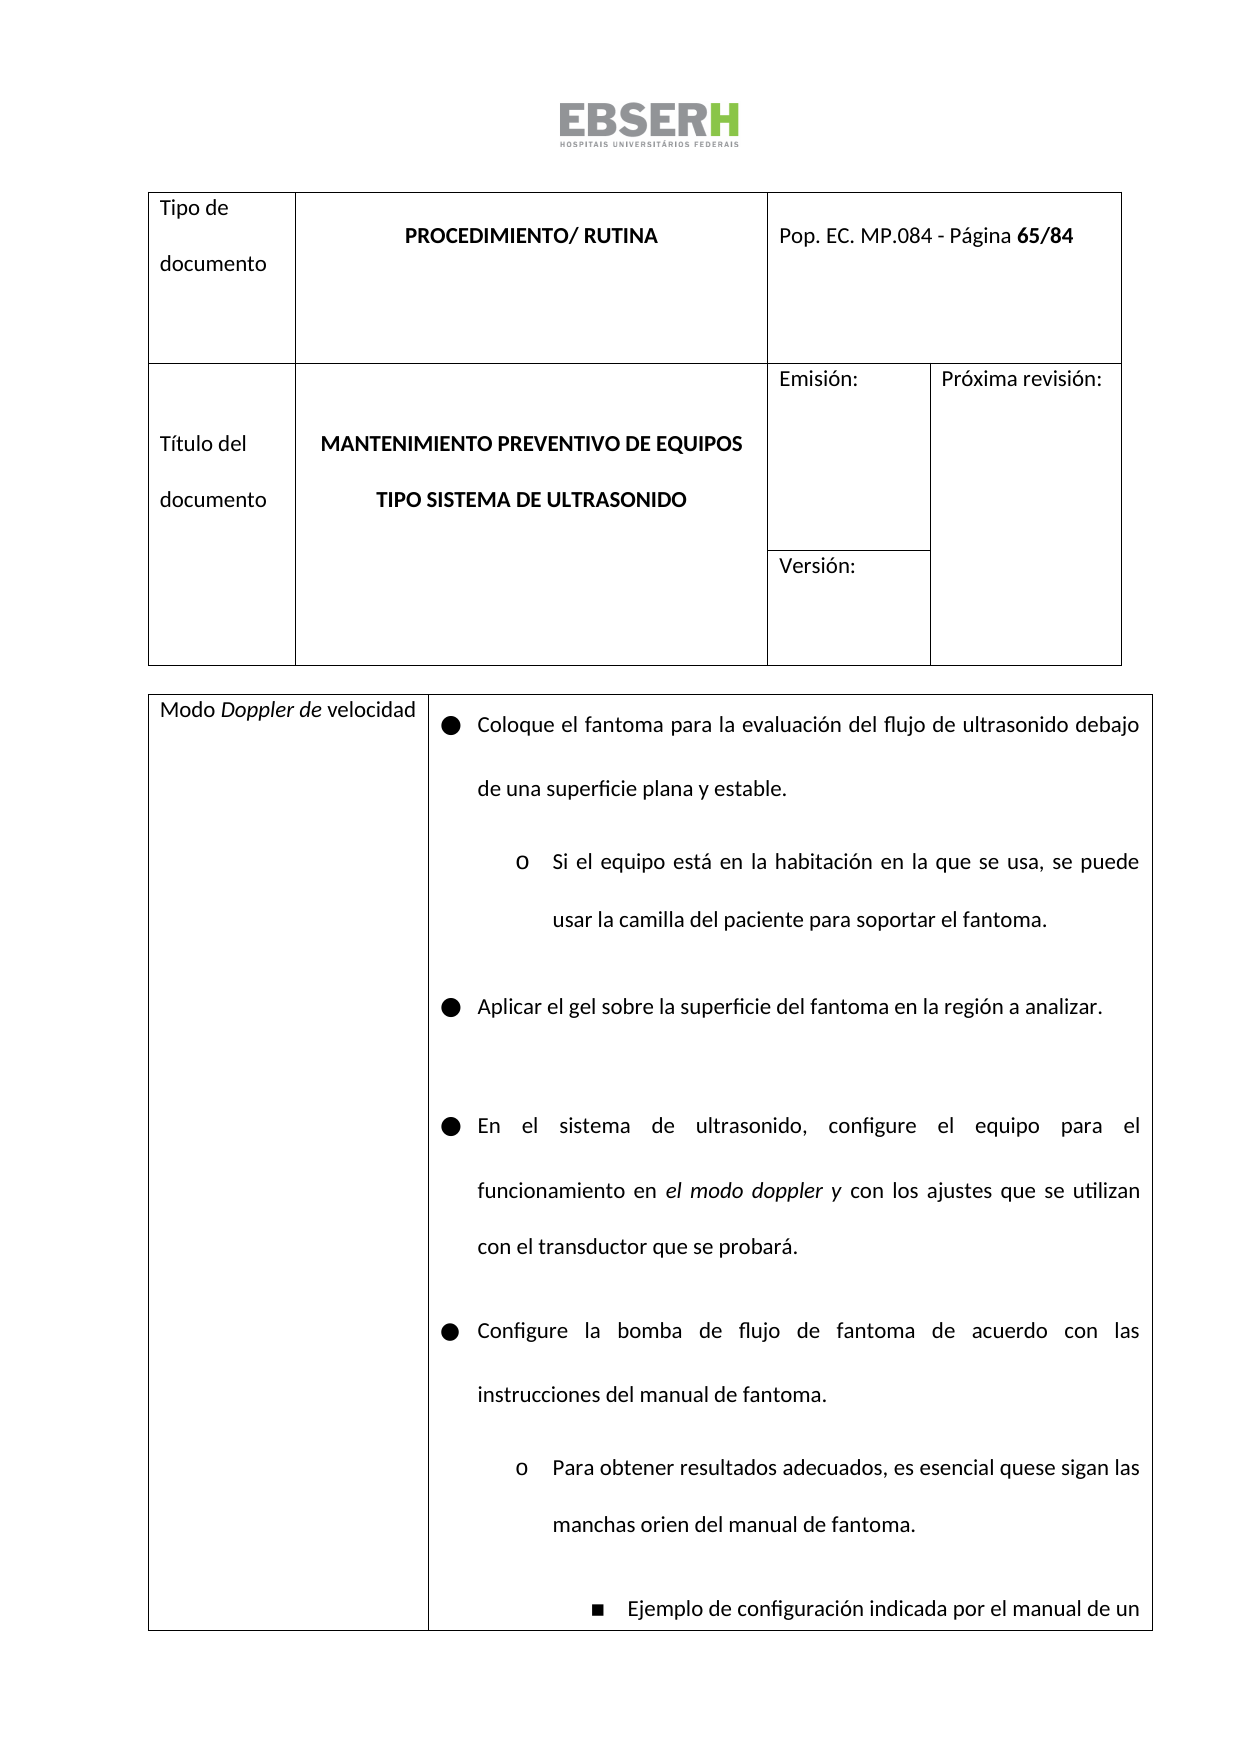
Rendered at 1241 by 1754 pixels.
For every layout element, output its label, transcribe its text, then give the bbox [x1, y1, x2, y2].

table_cell Modo Doppler de velocidad [149, 695, 428, 1629]
table_cell Coloque el fantoma para la evaluación del flujo de ultrasonido debajo de una superficie plana y estable. Si el equipo está en la habitación en la que se usa, se puede usar la camilla del paciente para soportar el fantoma. Aplicar el gel sobre la superficie del fantoma en la región a analizar. En el sistema de ultrasonido, configure el equipo para el funcionamiento en el modo doppler y con los ajustes que se utilizan con el transductor que se probará. Configure la bomba de flujo de fantoma de acuerdo con las instrucciones del manual de fantoma. Para obtener resultados adecuados, es esencial quese sigan las manchas orien del manual de fantoma. Ejemplo de configuración indicada por el manual de un fantoma para la evaluación de flujo: ajuste la bomba de flujo para que la velocidad de flujo promedio sea de 20 cm / s. Coloque el transductor en la superficie del fantoma y en el equipo, realice los ajustes necesarios para analizar la velocidad en el centro del tubo (lumen), preferiblemente los mismos ajustes que se deben utilizar los exámenes diarios. En una ubicación adecuada en la lista de verificación de mantenimiento preventivo , registre el valor de velocidad medido. Figura 17 - Ejemplo de imagen doppler en sistema de ultrasonido con indicación de velocidad. Fuente: Elaboración propia (2022) En el manual de equipoy fantoma, verifique los criterios de aceptabilidad establecidos. Si no se han cumplido los criterios, el artículo no cumple. En este caso, proceda con la actividad 14 del Proceso P6 "Manual de Proceso - Realizar mantenimiento progr amadaemh" de Ebserh. [429, 695, 1152, 1629]
picture [558, 101, 741, 147]
